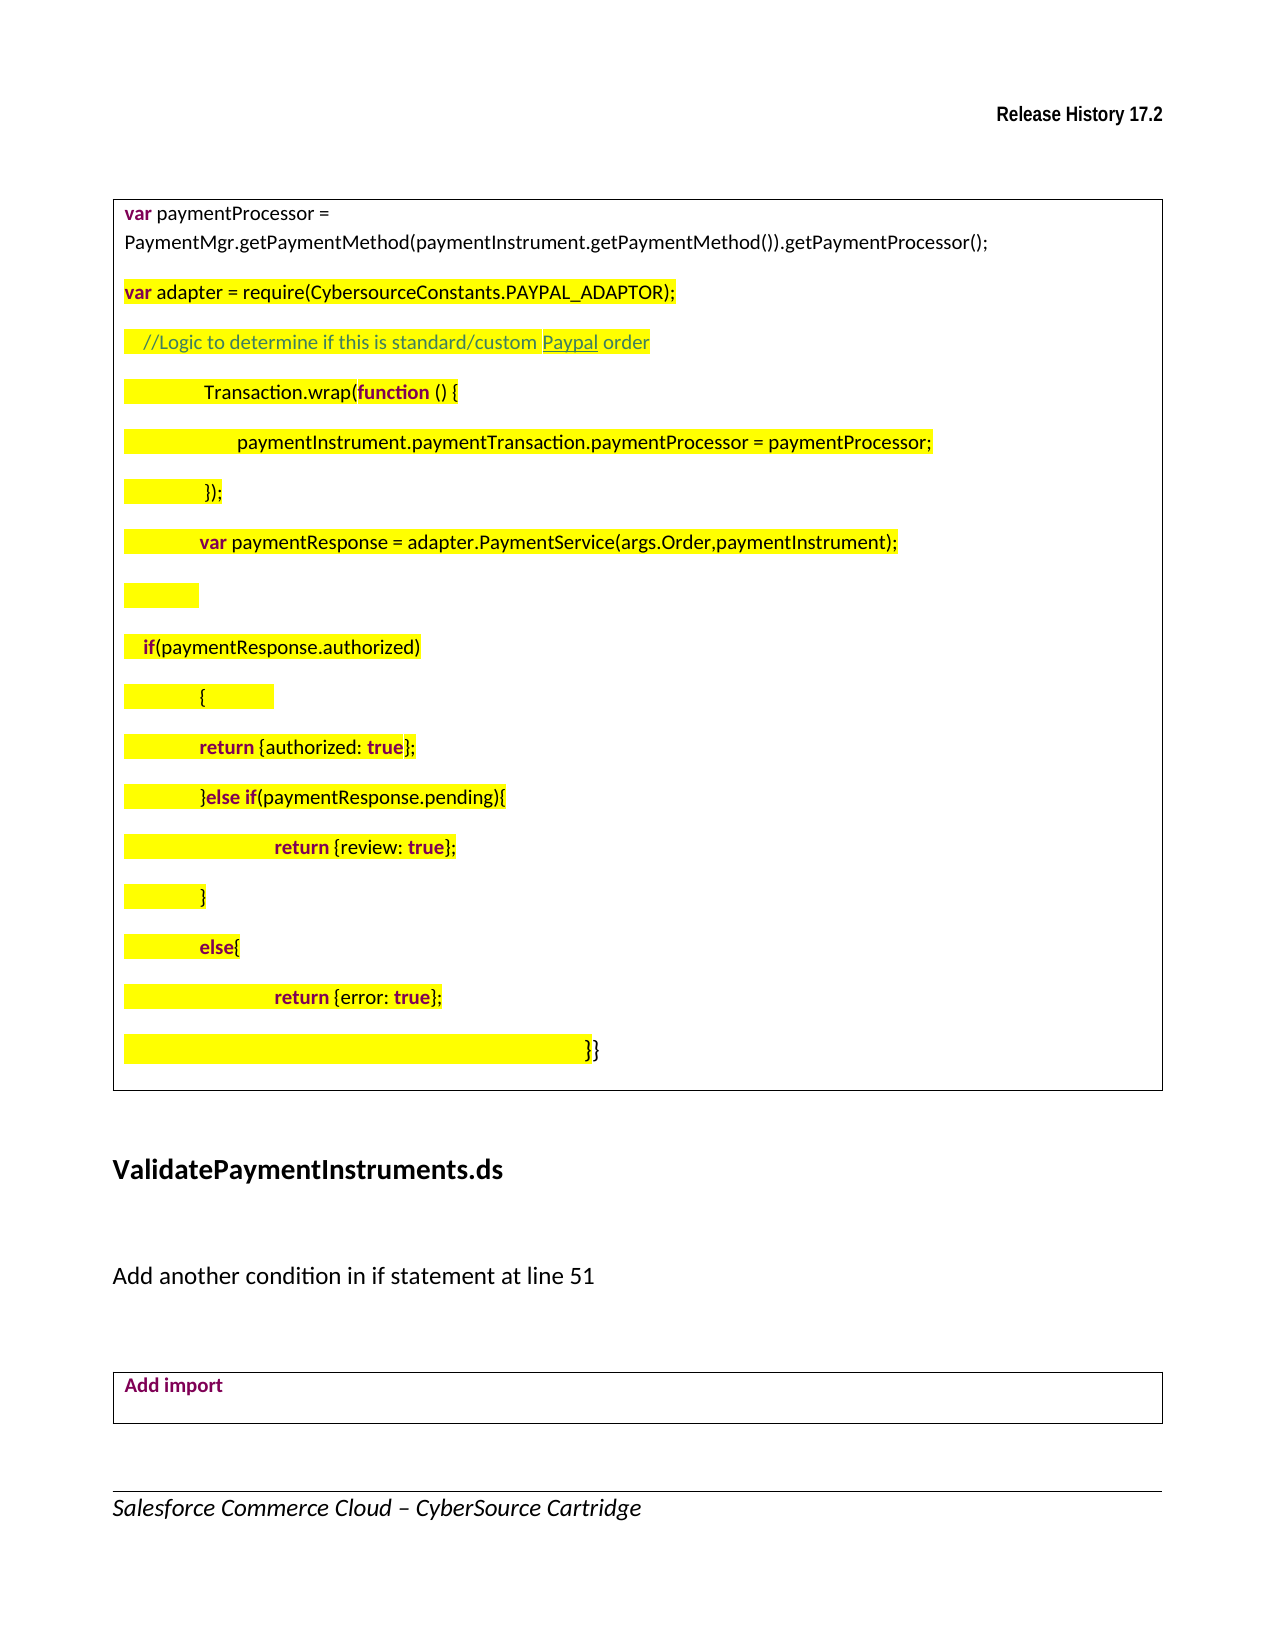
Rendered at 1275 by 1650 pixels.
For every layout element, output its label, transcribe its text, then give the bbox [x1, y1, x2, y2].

text Add another condition in if statement at line 51 [112, 1260, 1162, 1291]
subtitle ValidatePaymentInstruments.ds [112, 1151, 1162, 1186]
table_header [114, 1373, 1162, 1423]
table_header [114, 200, 1162, 1090]
